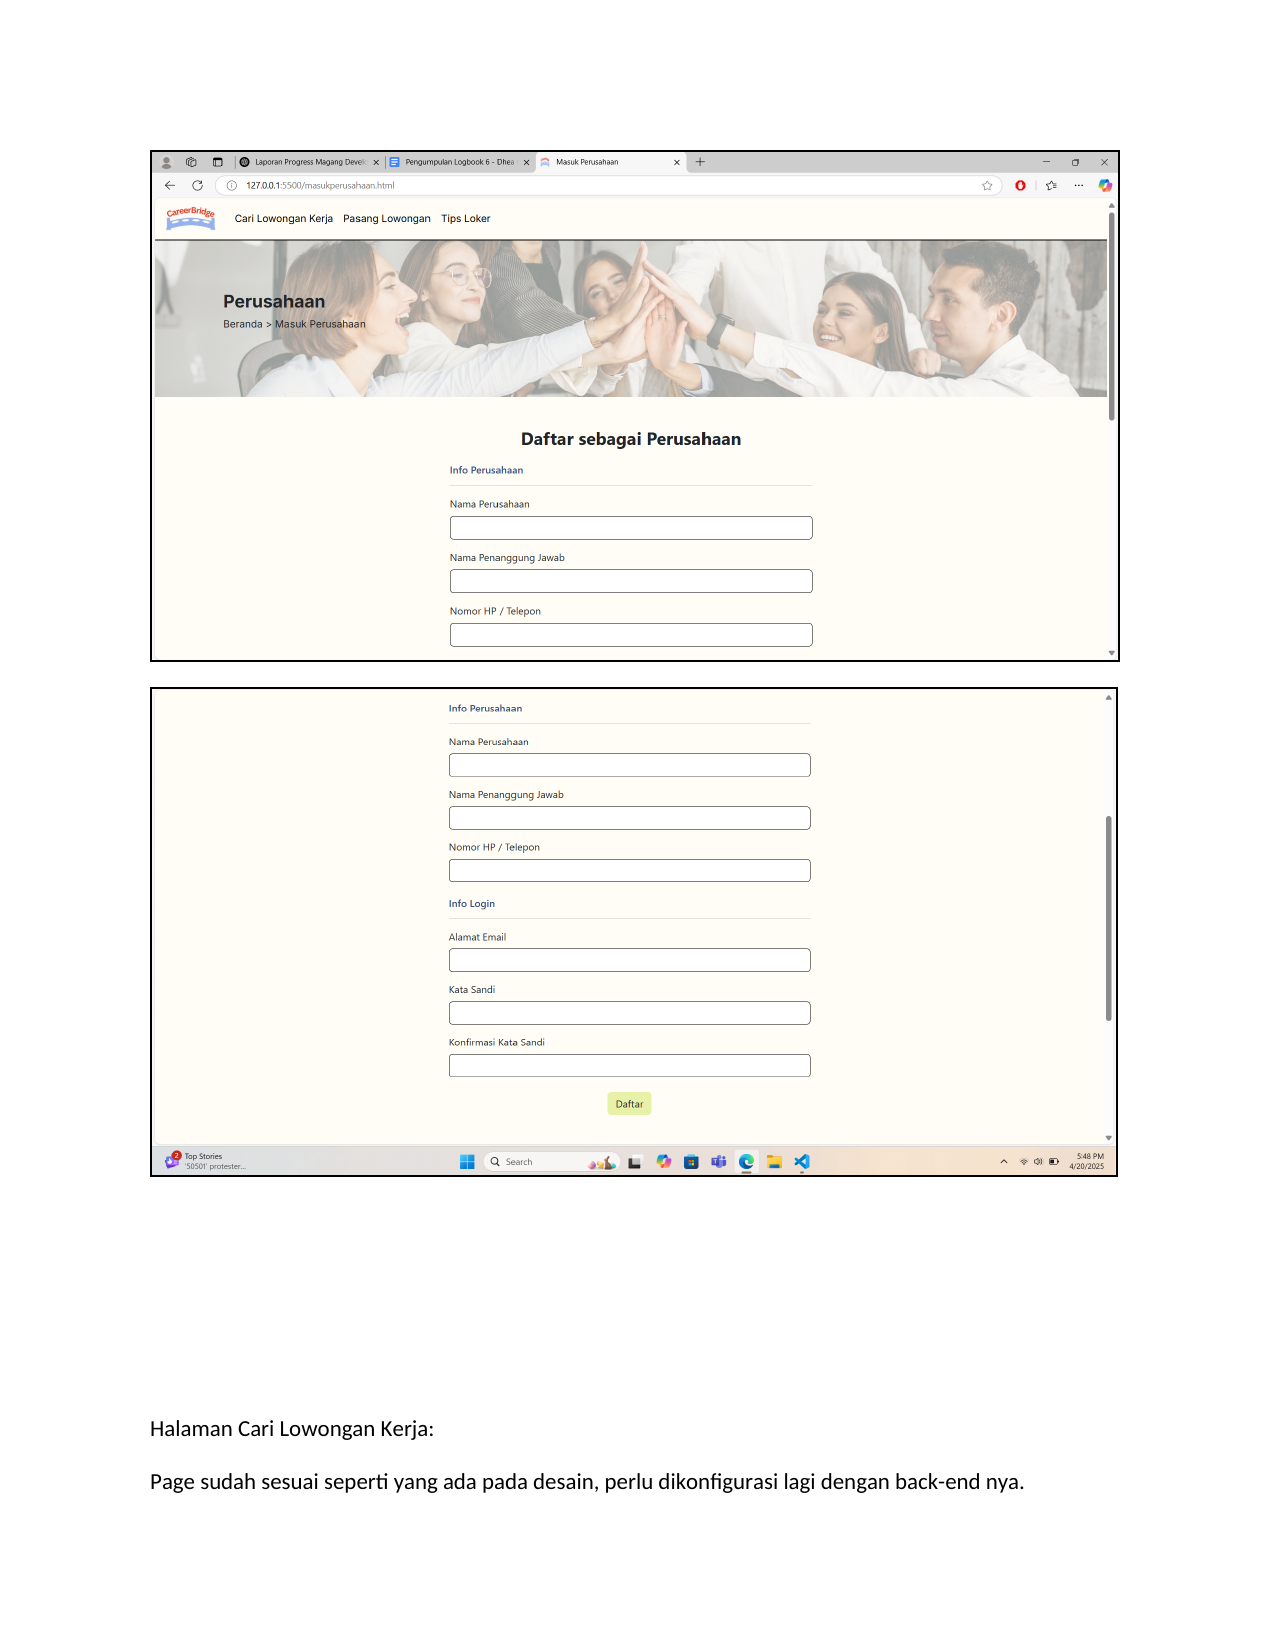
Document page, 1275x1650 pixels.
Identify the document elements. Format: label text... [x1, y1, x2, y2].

text Halaman Cari Lowongan Kerja: [150, 1414, 1125, 1442]
picture [152, 689, 1116, 1175]
text Page sudah sesuai seperti yang ada pada desain, perlu dikonfigurasi lagi dengan back-end nya. [150, 1467, 1125, 1495]
picture [152, 152, 1118, 660]
